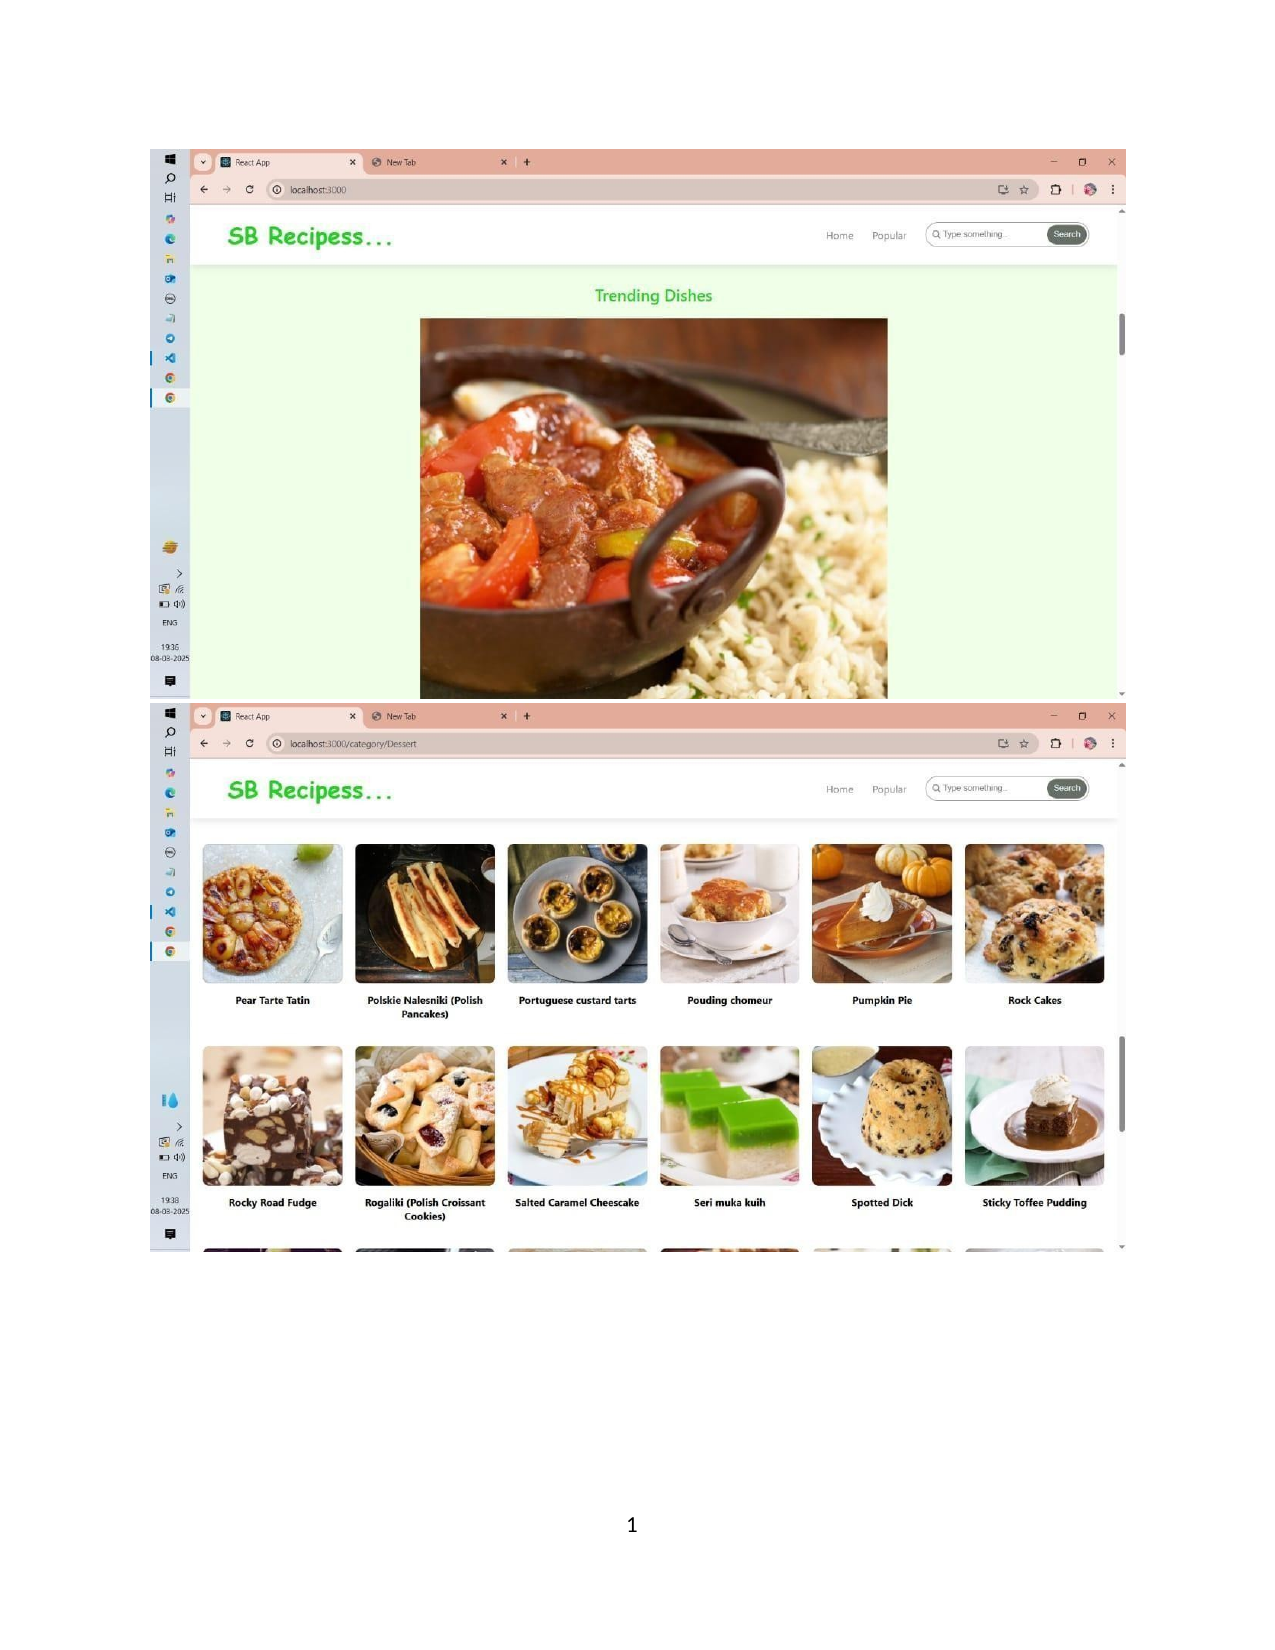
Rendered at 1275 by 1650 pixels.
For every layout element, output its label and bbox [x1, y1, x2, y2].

picture [150, 703, 1126, 1252]
picture [150, 149, 1126, 699]
